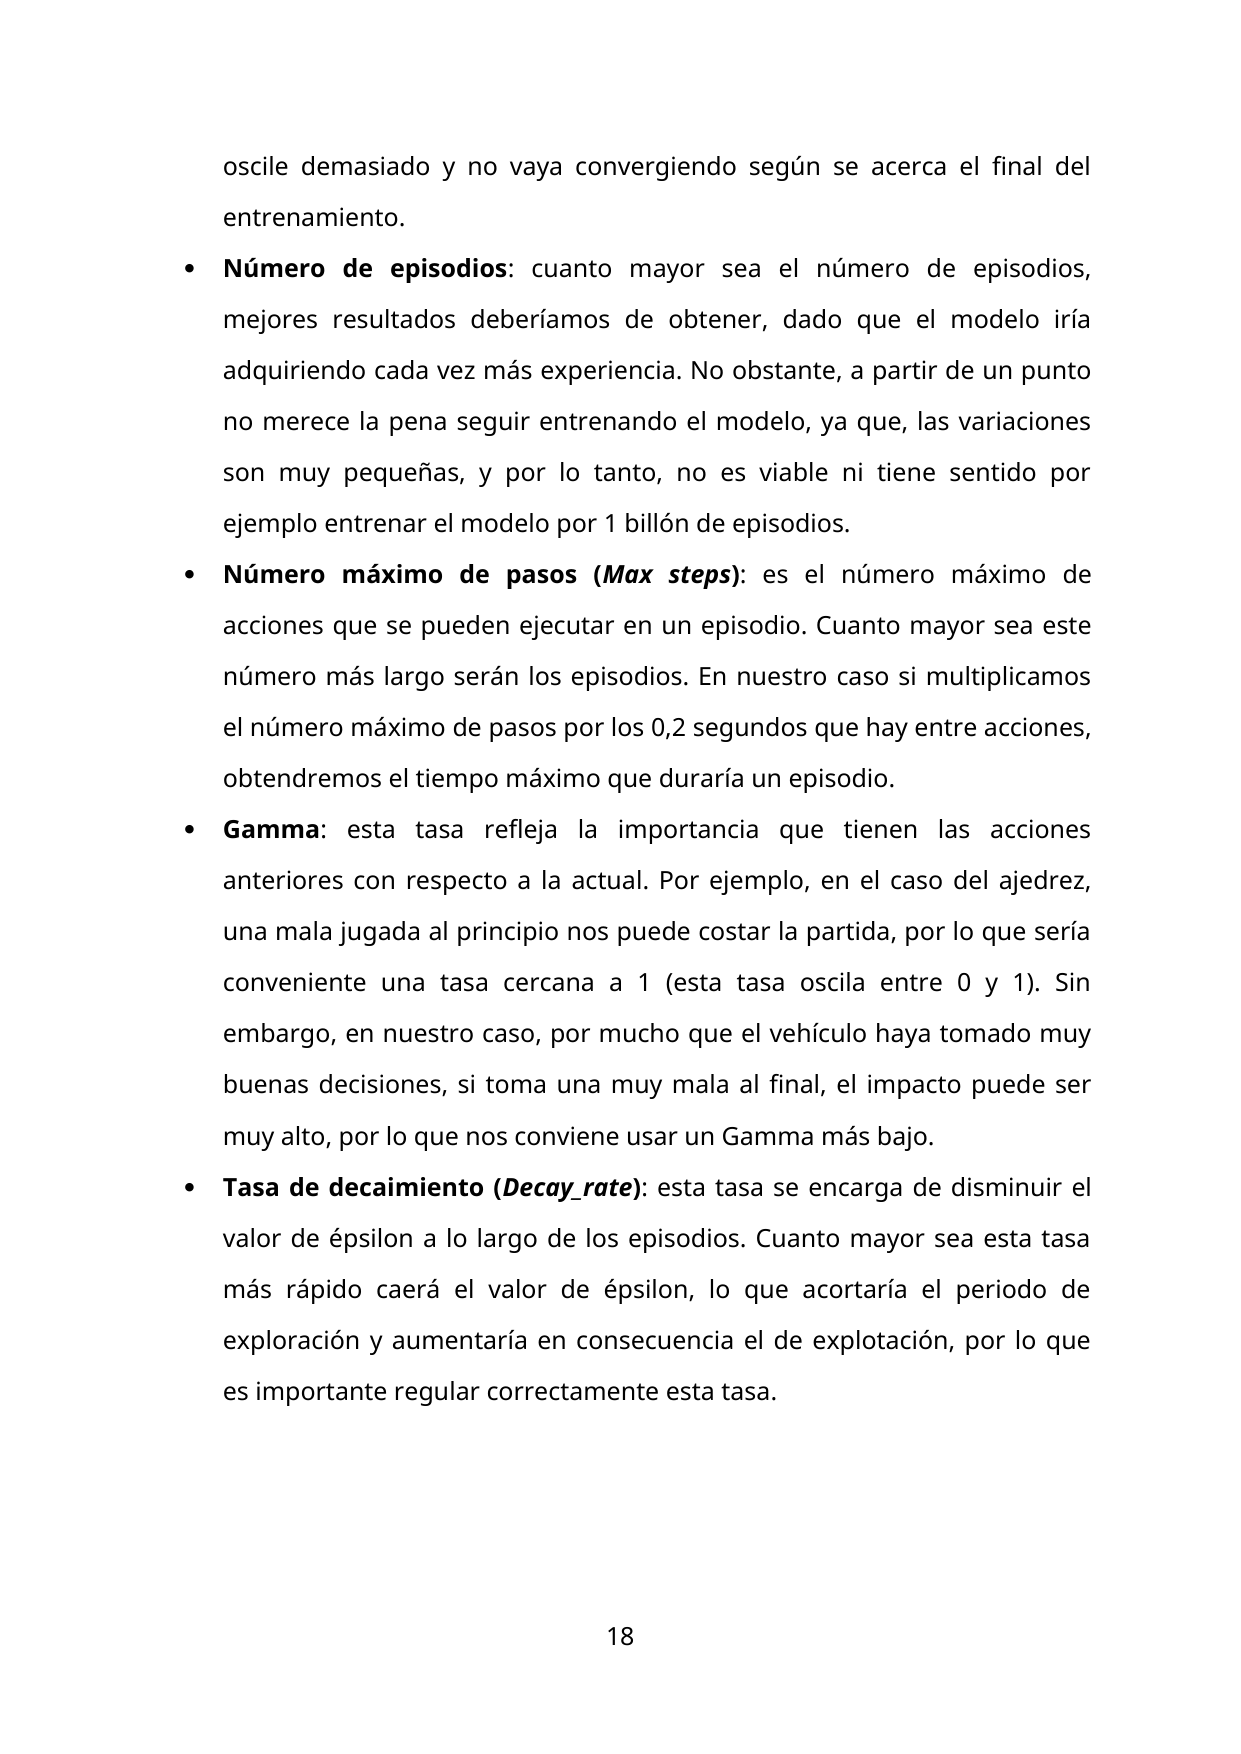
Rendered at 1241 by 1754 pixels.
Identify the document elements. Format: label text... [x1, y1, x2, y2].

list Número de episodios: cuanto mayor sea el número de episodios, mejores resultados deberíamos de obtener, dado que el modelo iría adquiriendo cada vez más experiencia. No obstante, a partir de un punto no merece la pena seguir entrenando el modelo, ya que, las variaciones son muy pequeñas, y por lo tanto, no es viable ni tiene sentido por ejemplo entrenar el modelo por 1 billón de episodios. [185, 250, 1092, 540]
list Tasa de decaimiento (Decay_rate): esta tasa se encarga de disminuir el valor de épsilon a lo largo de los episodios. Cuanto mayor sea esta tasa más rápido caerá el valor de épsilon, lo que acortaría el periodo de exploración y aumentaría en consecuencia el de explotación, por lo que es importante regular correctamente esta tasa. [185, 1169, 1092, 1407]
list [185, 148, 1092, 233]
list Número máximo de pasos (Max steps): es el número máximo de acciones que se pueden ejecutar en un episodio. Cuanto mayor sea este número más largo serán los episodios. En nuestro caso si multiplicamos el número máximo de pasos por los 0,2 segundos que hay entre acciones, obtendremos el tiempo máximo que duraría un episodio. [185, 557, 1092, 795]
list Gamma: esta tasa refleja la importancia que tienen las acciones anteriores con respecto a la actual. Por ejemplo, en el caso del ajedrez, una mala jugada al principio nos puede costar la partida, por lo que sería conveniente una tasa cercana a 1 (esta tasa oscila entre 0 y 1). Sin embargo, en nuestro caso, por mucho que el vehículo haya tomado muy buenas decisiones, si toma una muy mala al final, el impacto puede ser muy alto, por lo que nos conviene usar un Gamma más bajo. [185, 812, 1092, 1152]
